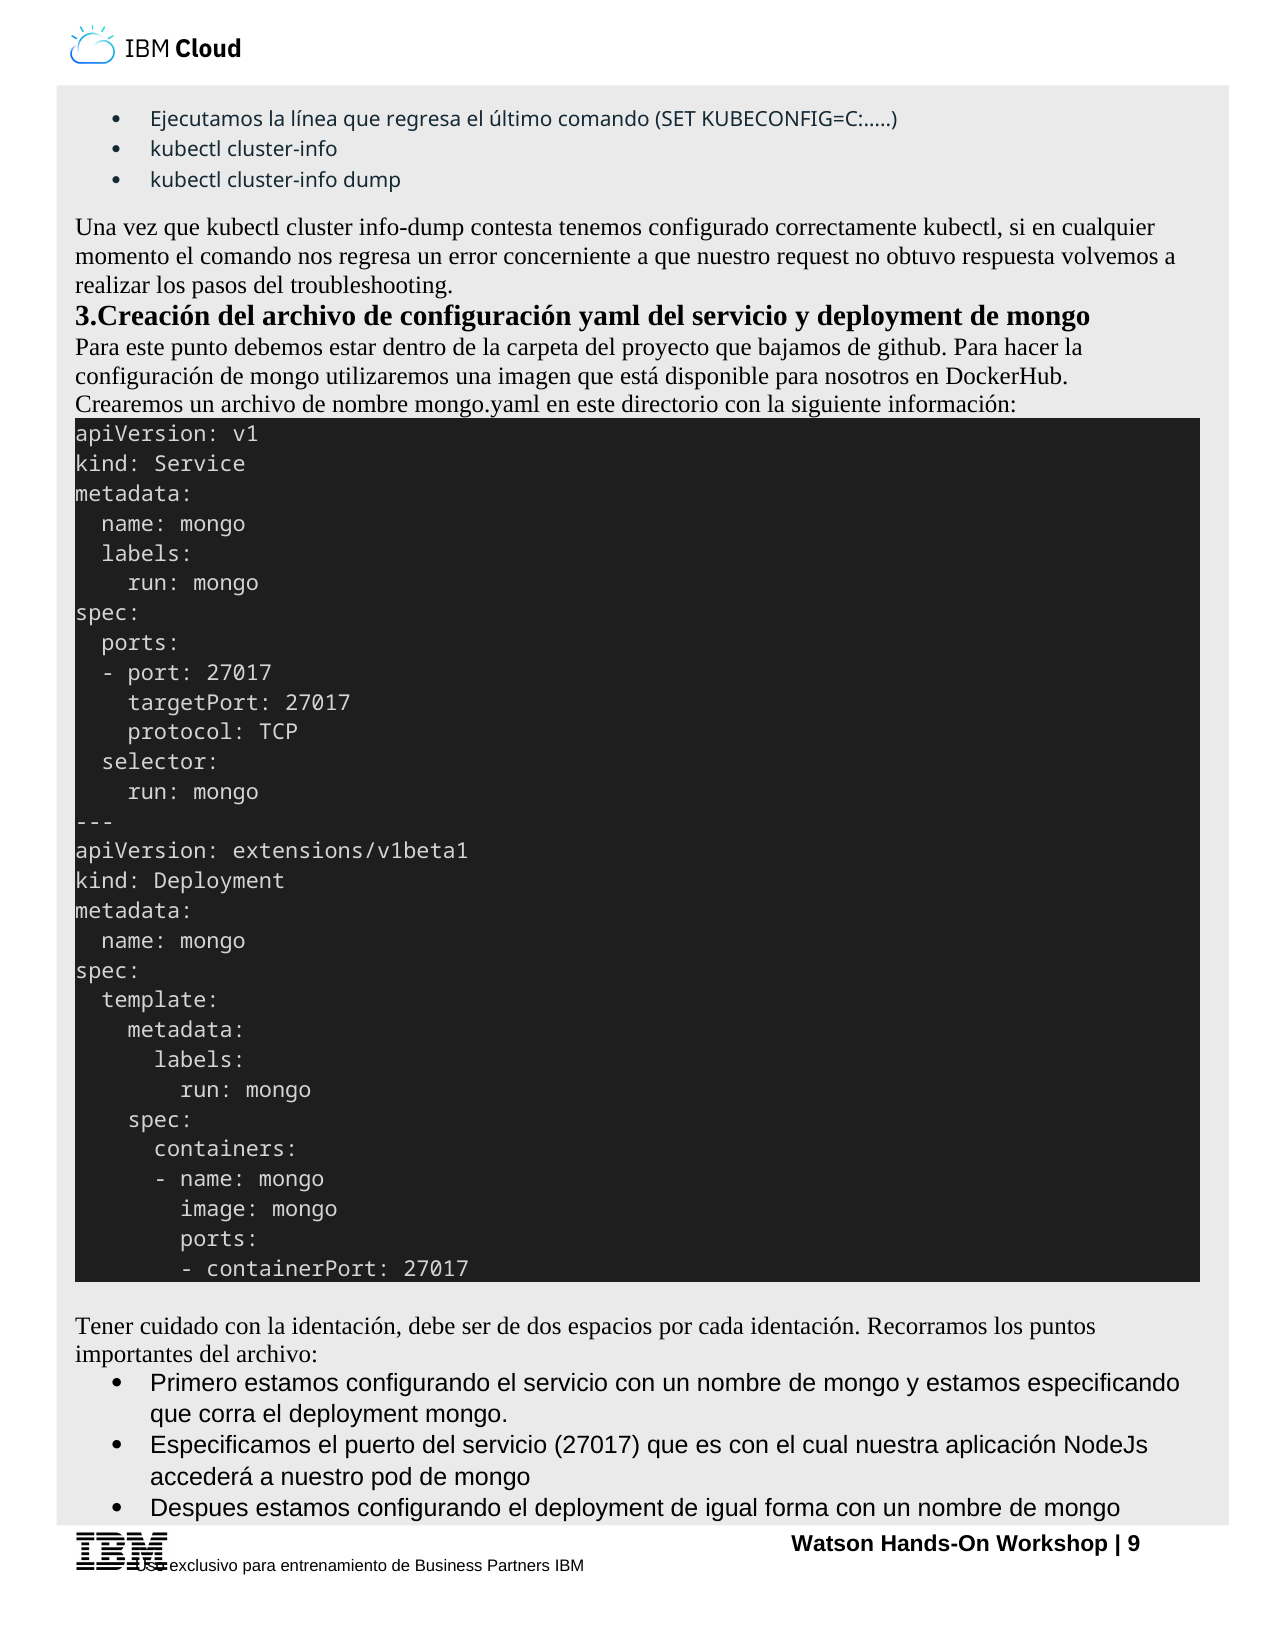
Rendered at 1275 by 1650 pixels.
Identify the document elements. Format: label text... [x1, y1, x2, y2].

text run: mongo [75, 1074, 1200, 1103]
list Primero estamos configurando el servicio con un nombre de mongo y estamos especificando que corra el deployment mongo. [112, 1368, 1200, 1428]
text name: mongo [75, 508, 1200, 537]
text image: mongo [75, 1193, 1200, 1223]
text labels: [75, 537, 1200, 567]
text selector: [75, 746, 1200, 776]
picture [51, 25, 259, 82]
text labels: [75, 1044, 1200, 1074]
list kubectl cluster-info [112, 134, 1200, 163]
text Crearemos un archivo de nombre mongo.yaml en este directorio con la siguiente información: [75, 389, 1200, 418]
text run: mongo [75, 567, 1200, 597]
text metadata: [75, 1014, 1200, 1044]
text kind: Service [75, 448, 1200, 478]
text - containerPort: 27017 [75, 1252, 1200, 1282]
text kind: Deployment [75, 865, 1200, 895]
text - name: mongo [75, 1163, 1200, 1193]
picture [75, 1531, 170, 1572]
text apiVersion: extensions/v1beta1 [75, 835, 1200, 865]
text spec: [75, 597, 1200, 627]
text apiVersion: v1 [75, 418, 1200, 448]
text run: mongo [75, 776, 1200, 806]
text metadata: [75, 478, 1200, 508]
text ports: [75, 1223, 1200, 1252]
text metadata: [75, 895, 1200, 925]
text Para este punto debemos estar dentro de la carpeta del proyecto que bajamos de github. Para hacer la configuración de mongo utilizaremos una imagen que está disponible para nosotros en DockerHub. [75, 332, 1200, 389]
list Despues estamos configurando el deployment de igual forma con un nombre de mongo [112, 1493, 1200, 1521]
text containers: [75, 1133, 1200, 1163]
text template: [75, 984, 1200, 1014]
text --- [75, 806, 1200, 835]
list Ejecutamos la línea que regresa el último comando (SET KUBECONFIG=C:…..) [112, 104, 1200, 132]
text Una vez que kubectl cluster info-dump contesta tenemos configurado correctamente kubectl, si en cualquier momento el comando nos regresa un error concerniente a que nuestro request no obtuvo respuesta volvemos a realizar los pasos del troubleshooting. [75, 212, 1200, 298]
text targetPort: 27017 [75, 686, 1200, 716]
text spec: [75, 1103, 1200, 1133]
text ports: [75, 627, 1200, 657]
text name: mongo [75, 925, 1200, 954]
text protocol: TCP [75, 716, 1200, 746]
list kubectl cluster-info dump [112, 165, 1200, 193]
text 3.Creación del archivo de configuración yaml del servicio y deployment de mongo [75, 298, 1200, 332]
text spec: [75, 954, 1200, 984]
text Tener cuidado con la identación, debe ser de dos espacios por cada identación. Recorramos los puntos importantes del archivo: [75, 1311, 1200, 1368]
text - port: 27017 [75, 657, 1200, 686]
list Especificamos el puerto del servicio (27017) que es con el cual nuestra aplicación NodeJs accederá a nuestro pod de mongo [112, 1430, 1200, 1490]
